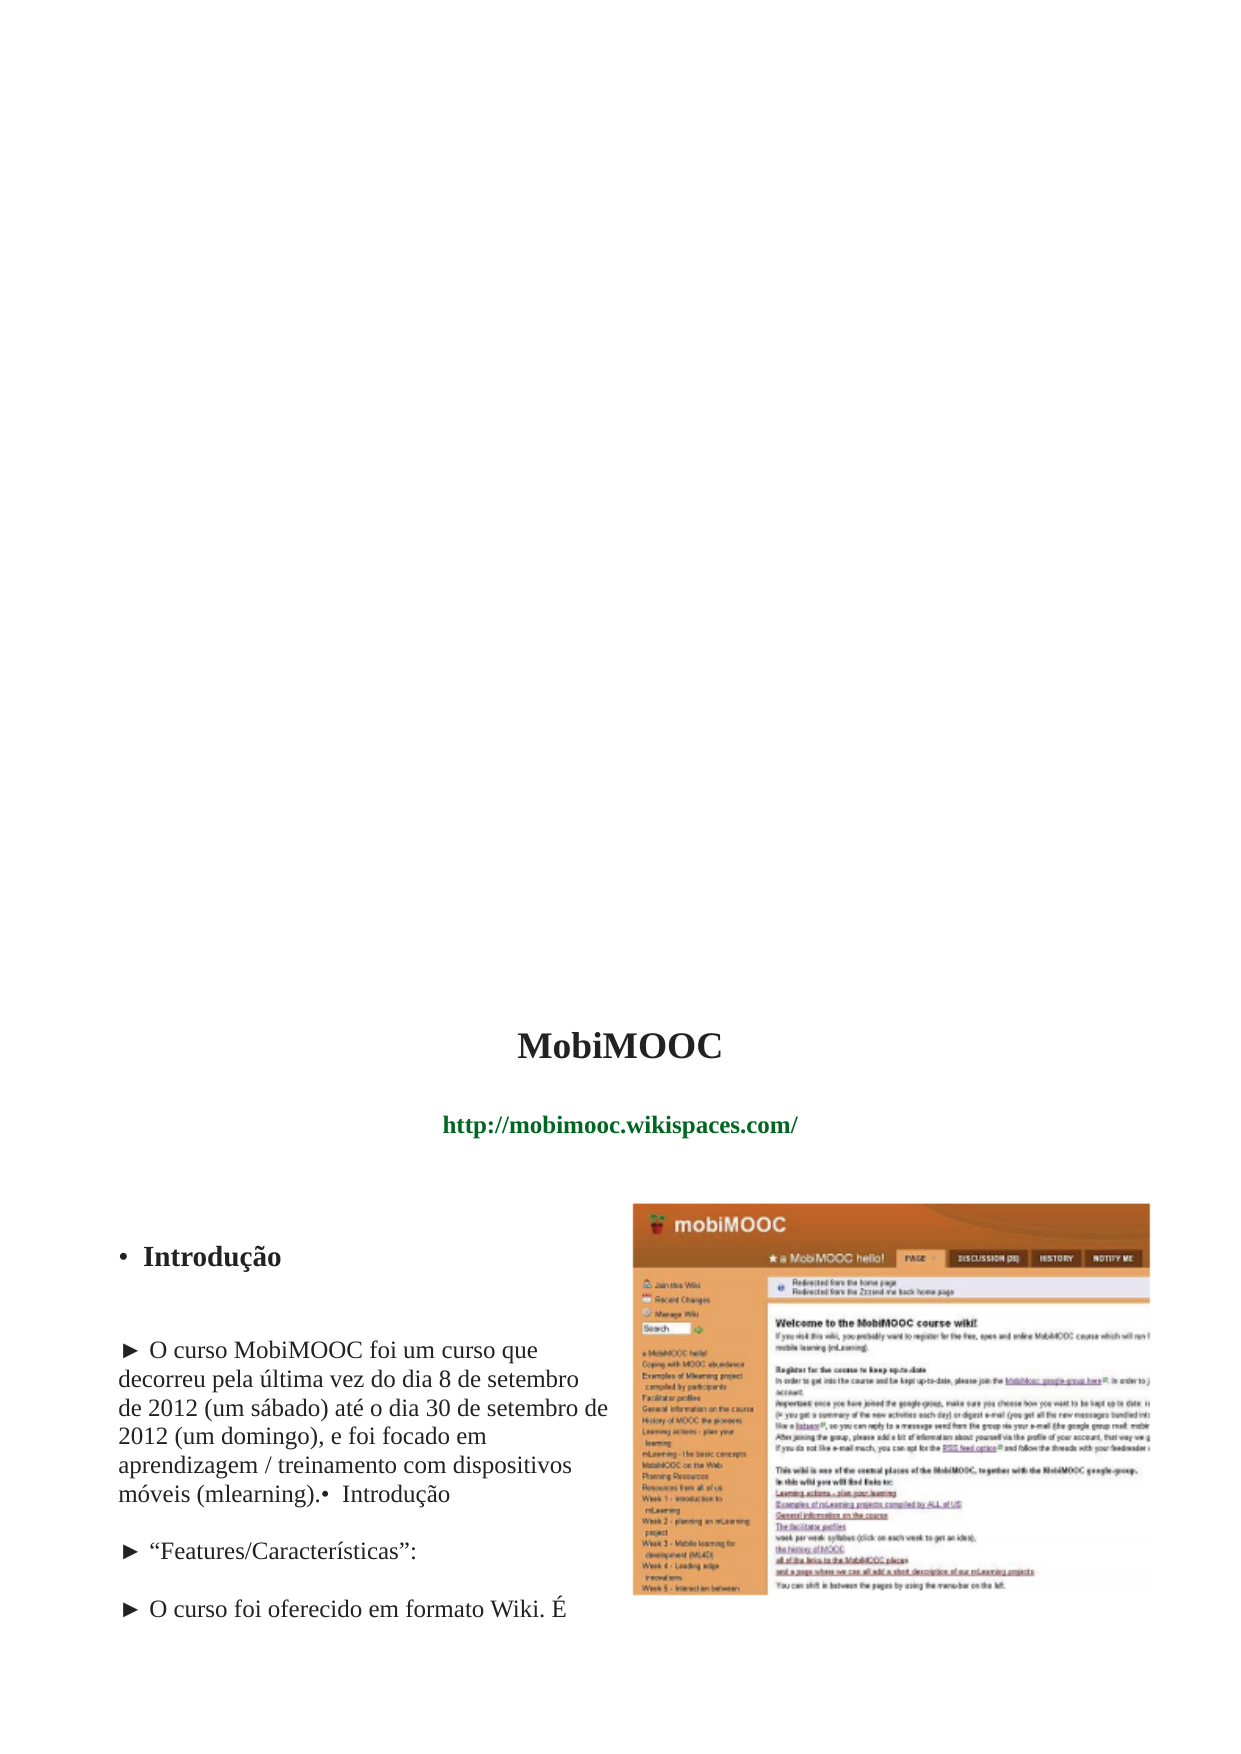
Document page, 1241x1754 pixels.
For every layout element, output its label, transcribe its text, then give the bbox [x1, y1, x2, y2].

text http://mobimooc.wikispaces.com/ [118, 1110, 1122, 1139]
text ► O curso MobiMOOC foi um curso que decorreu pela última vez do dia 8 de setembro de 2012 (um sábado) até o dia 30 de setembro de 2012 (um domingo), e foi focado em aprendizagem / treinamento com dispositivos móveis (mlearning).• Introdução [118, 1335, 627, 1508]
picture [627, 1193, 1158, 1600]
text ► “Features/Características”: [118, 1536, 627, 1565]
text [118, 1594, 1122, 1623]
text MobiMOOC [118, 1024, 1122, 1067]
text • Introdução [118, 1239, 627, 1273]
